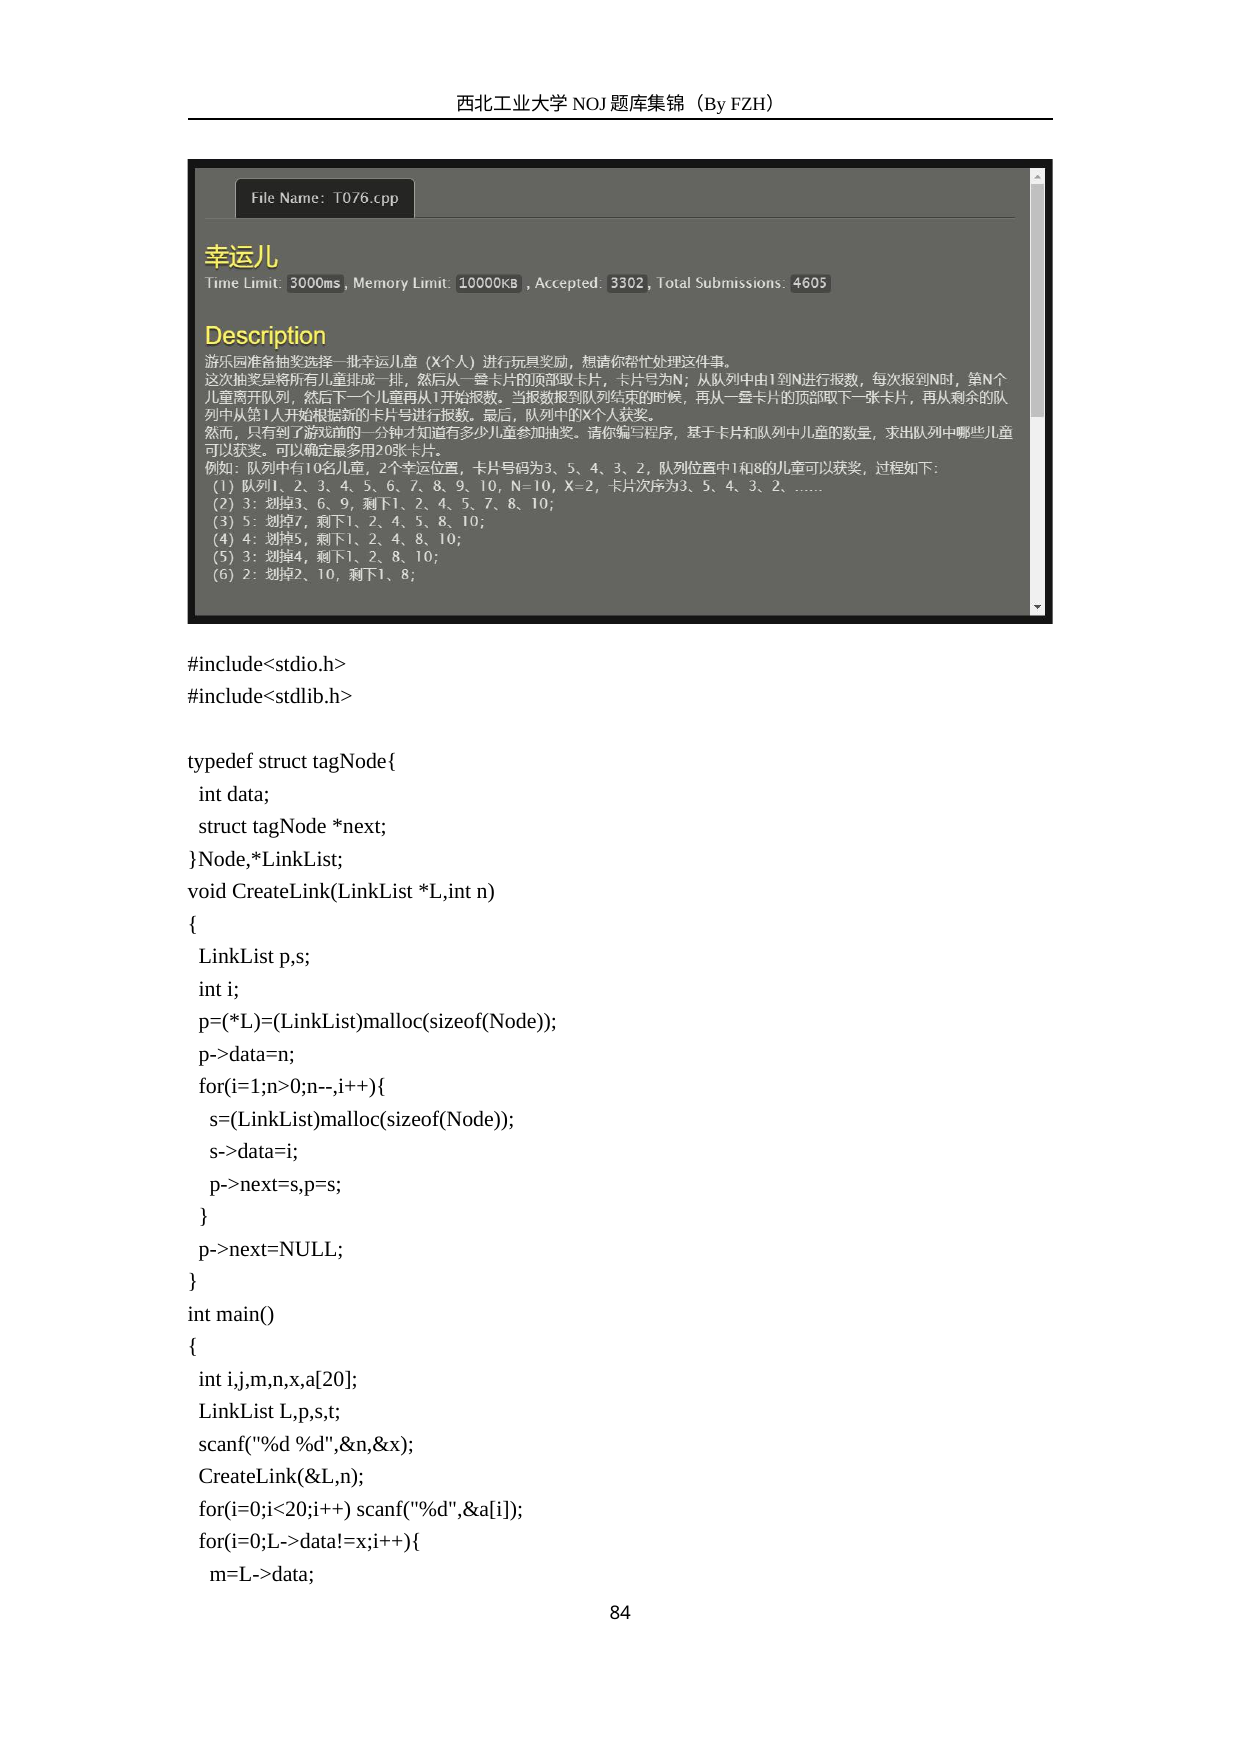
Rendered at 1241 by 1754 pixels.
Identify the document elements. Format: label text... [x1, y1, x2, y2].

text for(i=0;L->data!=x;i++){ [187, 1525, 1053, 1557]
text } [187, 1265, 1053, 1297]
text #include<stdio.h> [187, 647, 1053, 680]
text s->data=i; [187, 1135, 1053, 1167]
text { [187, 1330, 1053, 1362]
text for(i=1;n>0;n--,i++){ [187, 1070, 1053, 1102]
text #include<stdlib.h> [187, 680, 1053, 712]
text p->next=s,p=s; [187, 1167, 1053, 1200]
text CreateLink(&L,n); [187, 1460, 1053, 1492]
text struct tagNode *next; [187, 810, 1053, 842]
text for(i=0;i<20;i++) scanf("%d",&a[i]); [187, 1492, 1053, 1525]
text { [187, 907, 1053, 940]
text int data; [187, 777, 1053, 810]
text void CreateLink(LinkList *L,int n) [187, 875, 1053, 907]
text LinkList p,s; [187, 940, 1053, 972]
text s=(LinkList)malloc(sizeof(Node)); [187, 1102, 1053, 1135]
text int main() [187, 1297, 1053, 1330]
text }Node,*LinkList; [187, 842, 1053, 875]
picture [187, 159, 1053, 624]
text p=(*L)=(LinkList)malloc(sizeof(Node)); [187, 1005, 1053, 1037]
text scanf("%d %d",&n,&x); [187, 1427, 1053, 1460]
text p->next=NULL; [187, 1232, 1053, 1265]
text int i; [187, 972, 1053, 1005]
text } [187, 1200, 1053, 1232]
text int i,j,m,n,x,a[20]; [187, 1362, 1053, 1395]
text typedef struct tagNode{ [187, 745, 1053, 777]
text LinkList L,p,s,t; [187, 1395, 1053, 1427]
text p->data=n; [187, 1037, 1053, 1070]
text m=L->data; [187, 1557, 1053, 1590]
